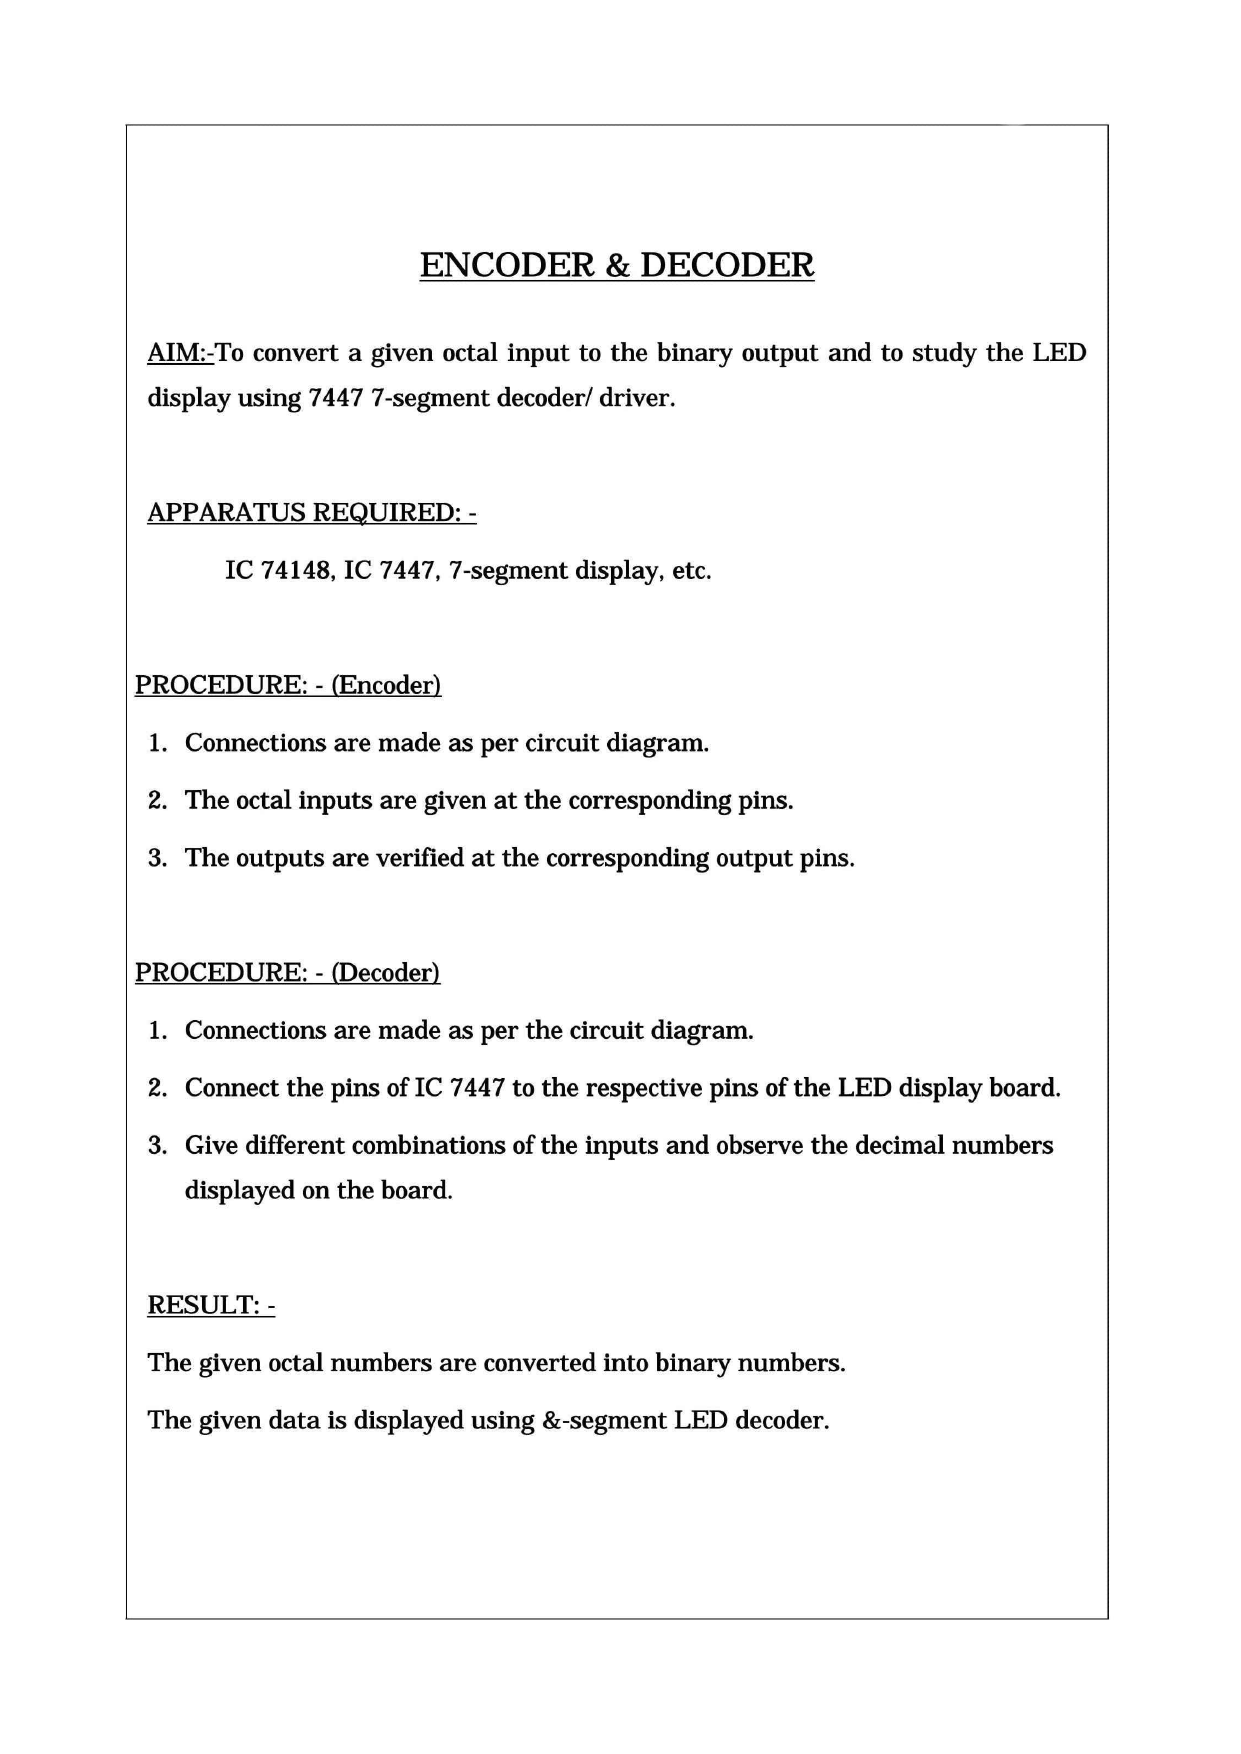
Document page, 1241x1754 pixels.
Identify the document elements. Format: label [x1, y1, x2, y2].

picture [124, 122, 1114, 1620]
